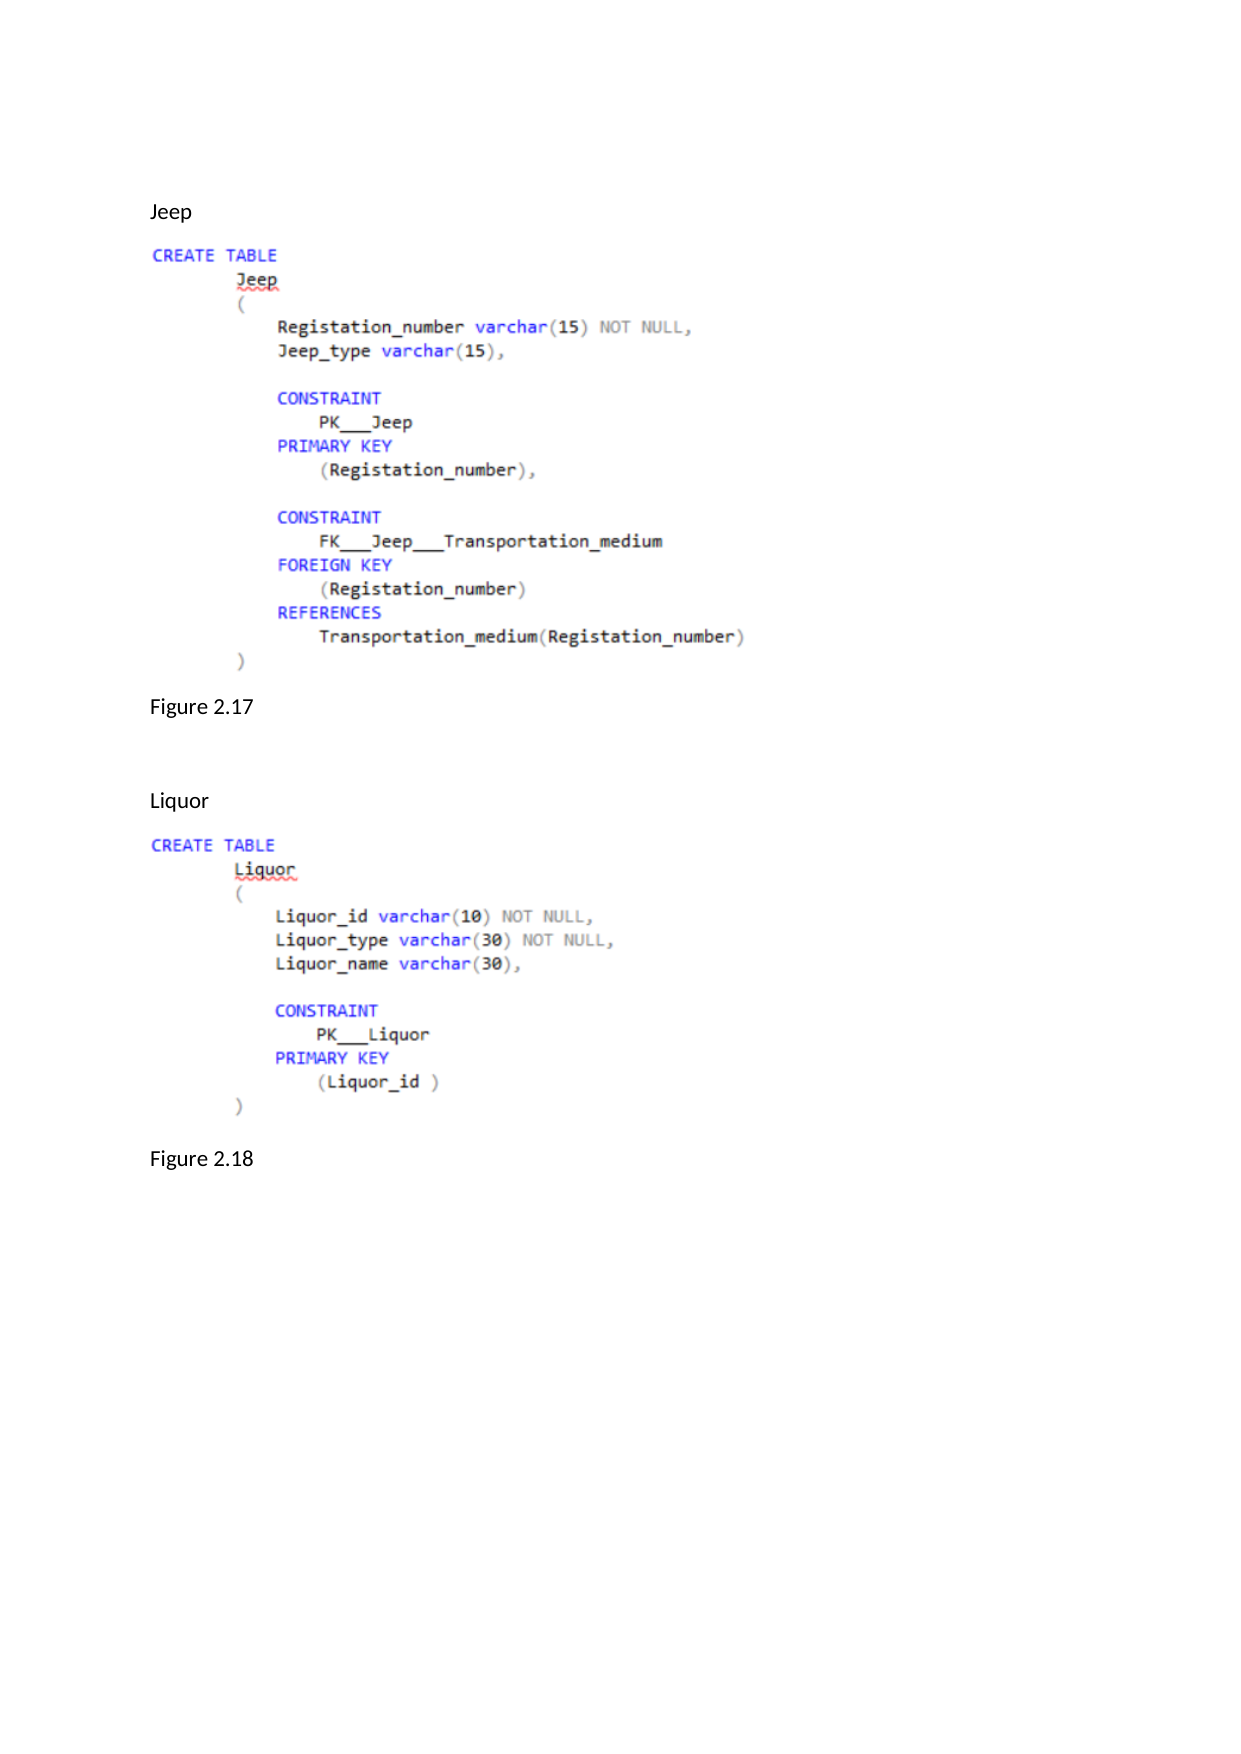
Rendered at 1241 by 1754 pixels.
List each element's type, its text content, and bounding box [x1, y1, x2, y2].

text Liquor [150, 786, 1090, 814]
picture [150, 833, 1125, 1126]
text Figure 2.18 [150, 1144, 1090, 1172]
text Jeep [150, 197, 1090, 225]
text Figure 2.17 [150, 692, 1090, 721]
picture [150, 243, 1125, 674]
